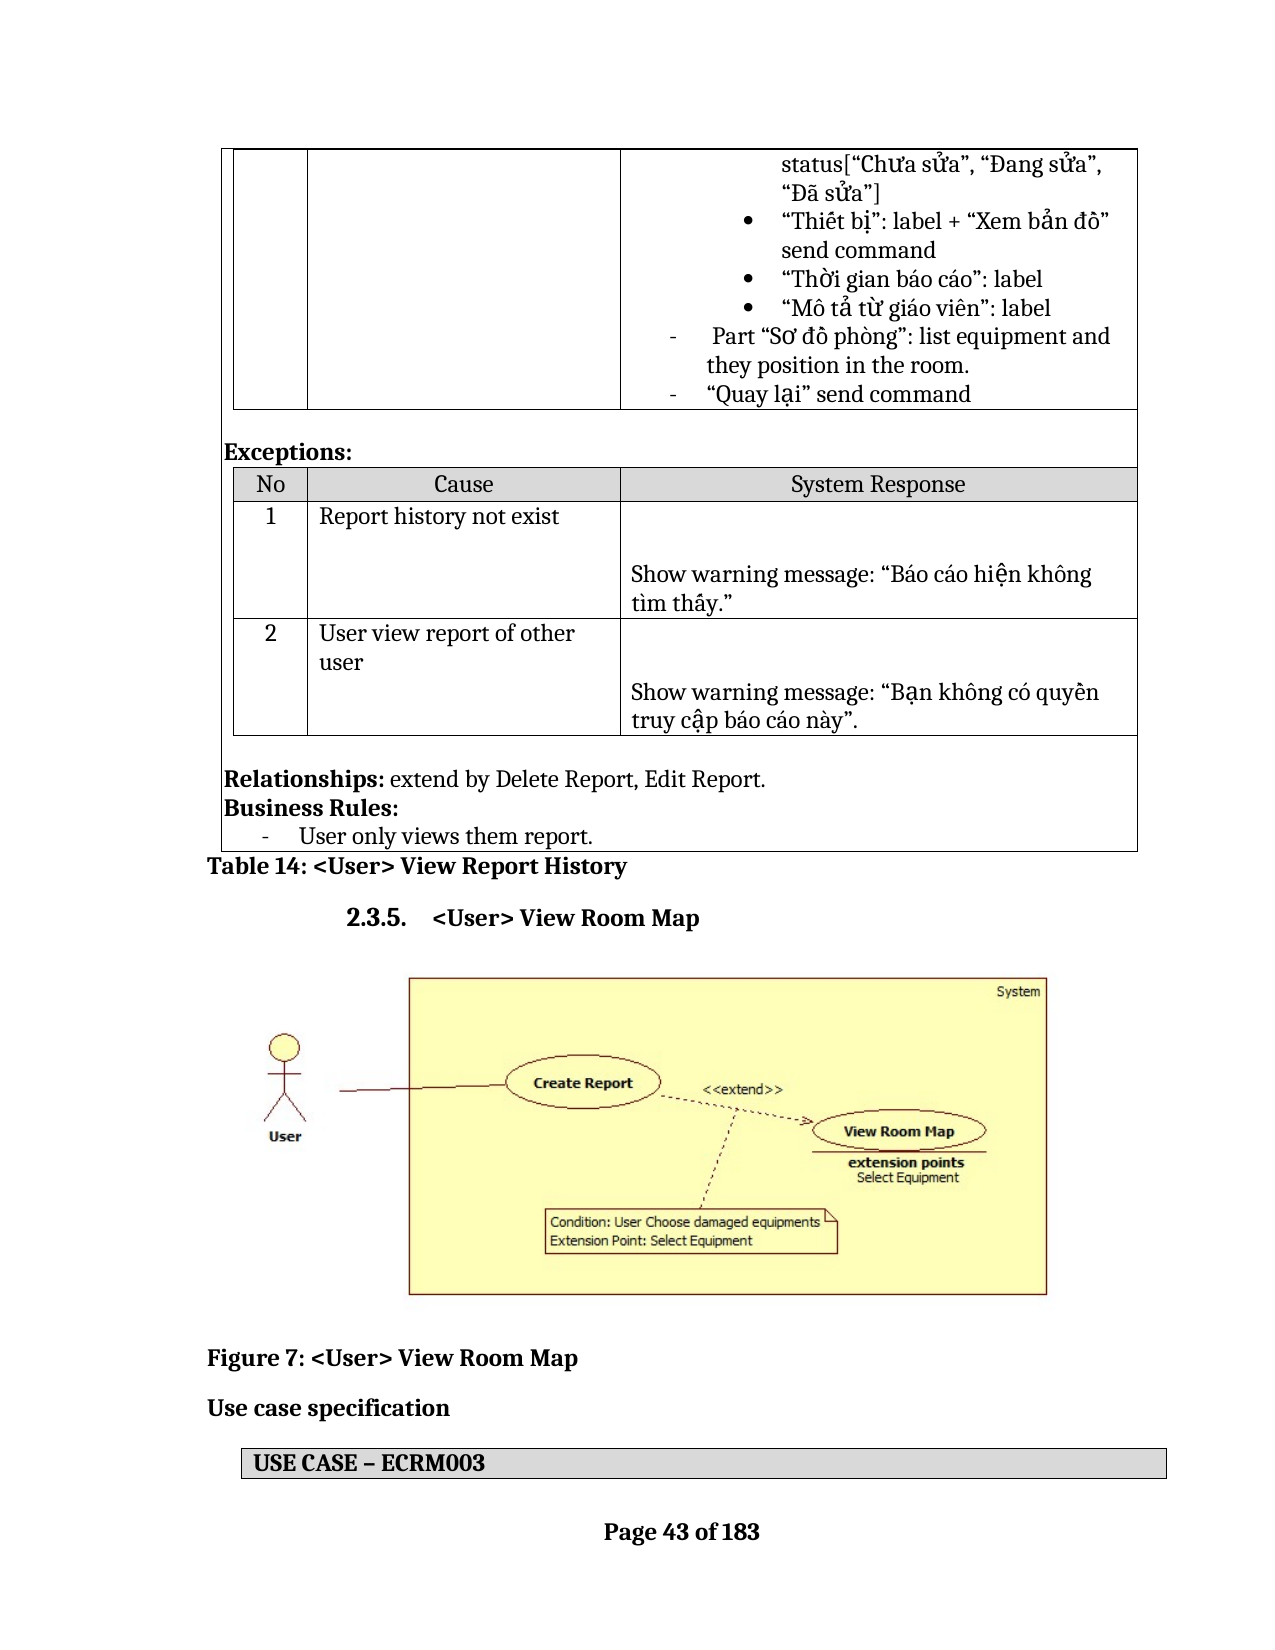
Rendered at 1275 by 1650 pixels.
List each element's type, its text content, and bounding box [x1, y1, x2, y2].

table_header [945, 1449, 1166, 1478]
table_header [711, 1449, 945, 1478]
picture [206, 953, 1072, 1320]
list <User> View Room Map [346, 902, 1157, 933]
text Use case specification [207, 1394, 1157, 1423]
table_header USE CASE – ECRM003 [242, 1449, 711, 1478]
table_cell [222, 149, 1137, 851]
